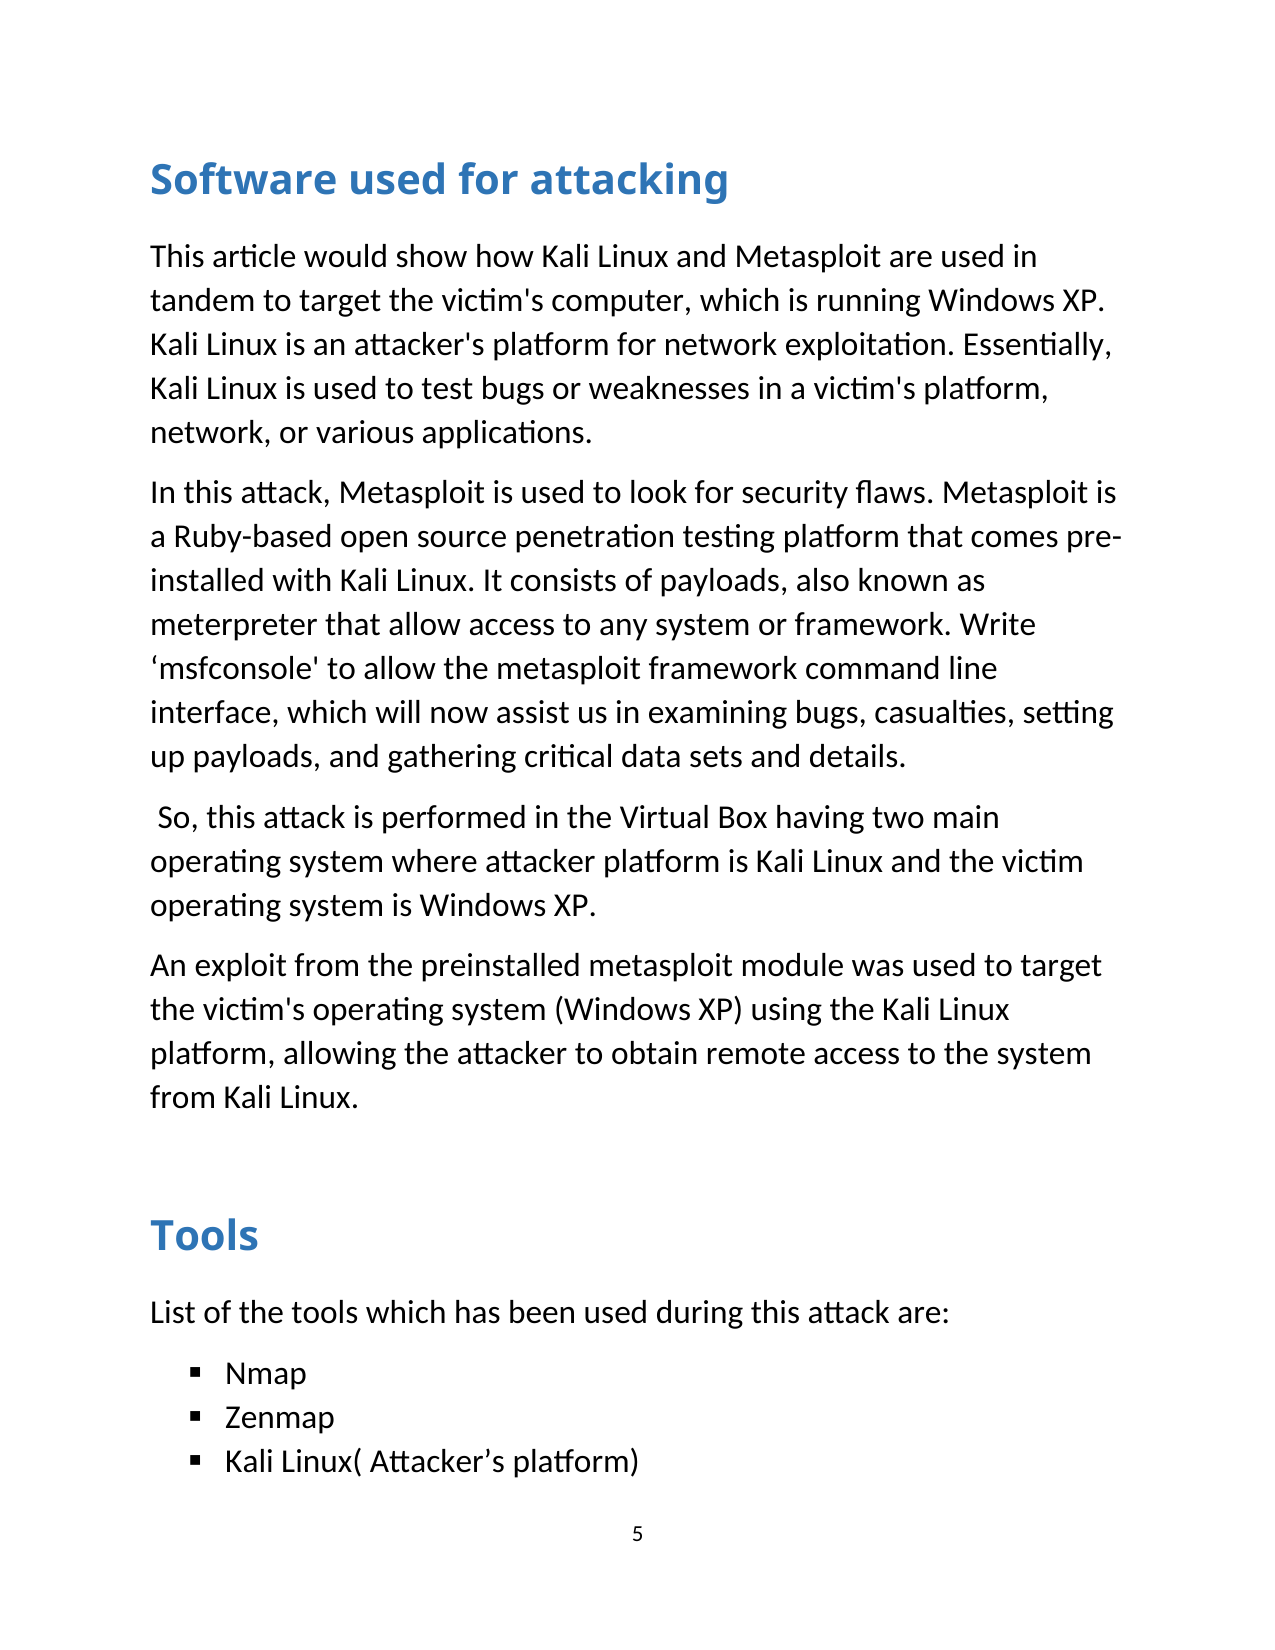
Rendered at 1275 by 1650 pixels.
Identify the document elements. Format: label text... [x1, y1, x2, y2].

text In this attack, Metasploit is used to look for security flaws. Metasploit is a Ruby-based open source penetration testing platform that comes pre-installed with Kali Linux. It consists of payloads, also known as meterpreter that allow access to any system or framework. Write ‘msfconsole' to allow the metasploit framework command line interface, which will now assist us in examining bugs, casualties, setting up payloads, and gathering critical data sets and details. [150, 472, 1125, 776]
list Nmap [187, 1352, 1125, 1392]
text An exploit from the preinstalled metasploit module was used to target the victim's operating system (Windows XP) using the Kali Linux platform, allowing the attacker to obtain remote access to the system from Kali Linux. [150, 944, 1125, 1117]
text So, this attack is performed in the Virtual Box having two main operating system where attacker platform is Kali Linux and the victim operating system is Windows XP. [150, 796, 1125, 924]
subtitle Software used for attacking [150, 150, 1125, 207]
subtitle Tools [150, 1206, 1125, 1263]
list Kali Linux( Attacker’s platform) [187, 1439, 1125, 1480]
text List of the tools which has been used during this attack are: [150, 1291, 1125, 1332]
text This article would show how Kali Linux and Metasploit are used in tandem to target the victim's computer, which is running Windows XP. Kali Linux is an attacker's platform for network exploitation. Essentially, Kali Linux is used to test bugs or weaknesses in a victim's platform, network, or various applications. [150, 235, 1125, 452]
list Zenmap [187, 1396, 1125, 1436]
